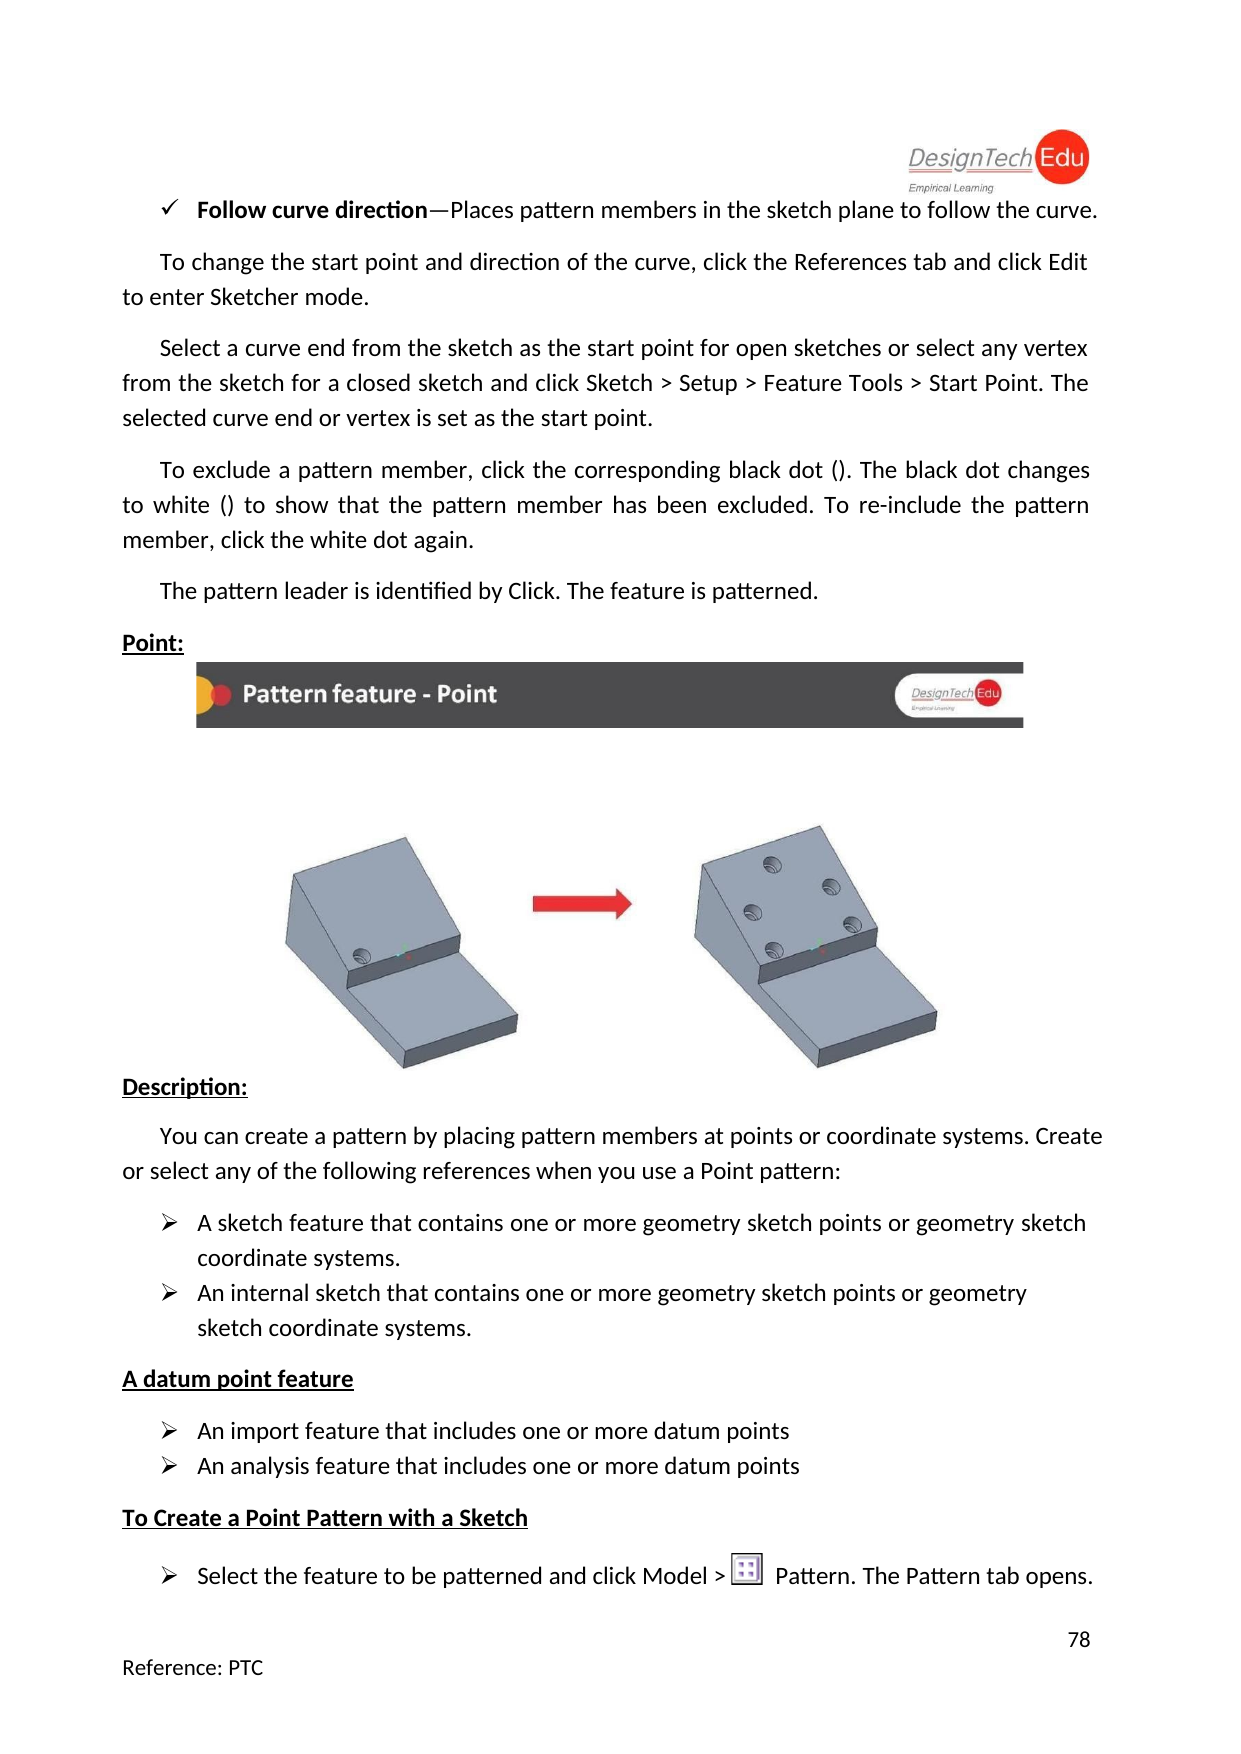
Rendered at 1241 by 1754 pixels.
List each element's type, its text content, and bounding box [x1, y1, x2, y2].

text Select a curve end from the sketch as the start point for open sketches or select any vertex from the sketch for a closed sketch and click Sketch > Setup > Feature Tools > Start Point. The selected curve end or vertex is set as the start point. [122, 332, 1090, 433]
list Select the feature to be patterned and click Model > Pattern. The Pattern tab opens. [159, 1553, 1167, 1591]
picture [731, 1553, 763, 1585]
text The pattern leader is identified by Click. The feature is patterned. [159, 575, 1167, 606]
picture [902, 129, 1090, 194]
subtitle A datum point feature [122, 1363, 1167, 1394]
subtitle Point: [122, 627, 1167, 658]
text You can create a pattern by placing pattern members at points or coordinate systems. Create or select any of the following references when you use a Point pattern: [122, 1120, 1105, 1186]
picture [196, 662, 1024, 1071]
text To change the start point and direction of the curve, click the References tab and click Edit to enter Sketcher mode. [122, 246, 1090, 311]
list An import feature that includes one or more datum points [159, 1415, 1167, 1446]
list A sketch feature that contains one or more geometry sketch points or geometry sketch coordinate systems. [159, 1207, 1091, 1272]
list An internal sketch that contains one or more geometry sketch points or geometry sketch coordinate systems. [159, 1277, 1090, 1342]
list Follow curve direction—Places pattern members in the sketch plane to follow the curve. [159, 194, 1167, 225]
subtitle To Create a Point Pattern with a Sketch [122, 1502, 1167, 1532]
text To exclude a pattern member, click the corresponding black dot (). The black dot changes to white () to show that the pattern member has been excluded. To re-include the pattern member, click the white dot again. [122, 454, 1091, 554]
list An analysis feature that includes one or more datum points [159, 1450, 1167, 1481]
